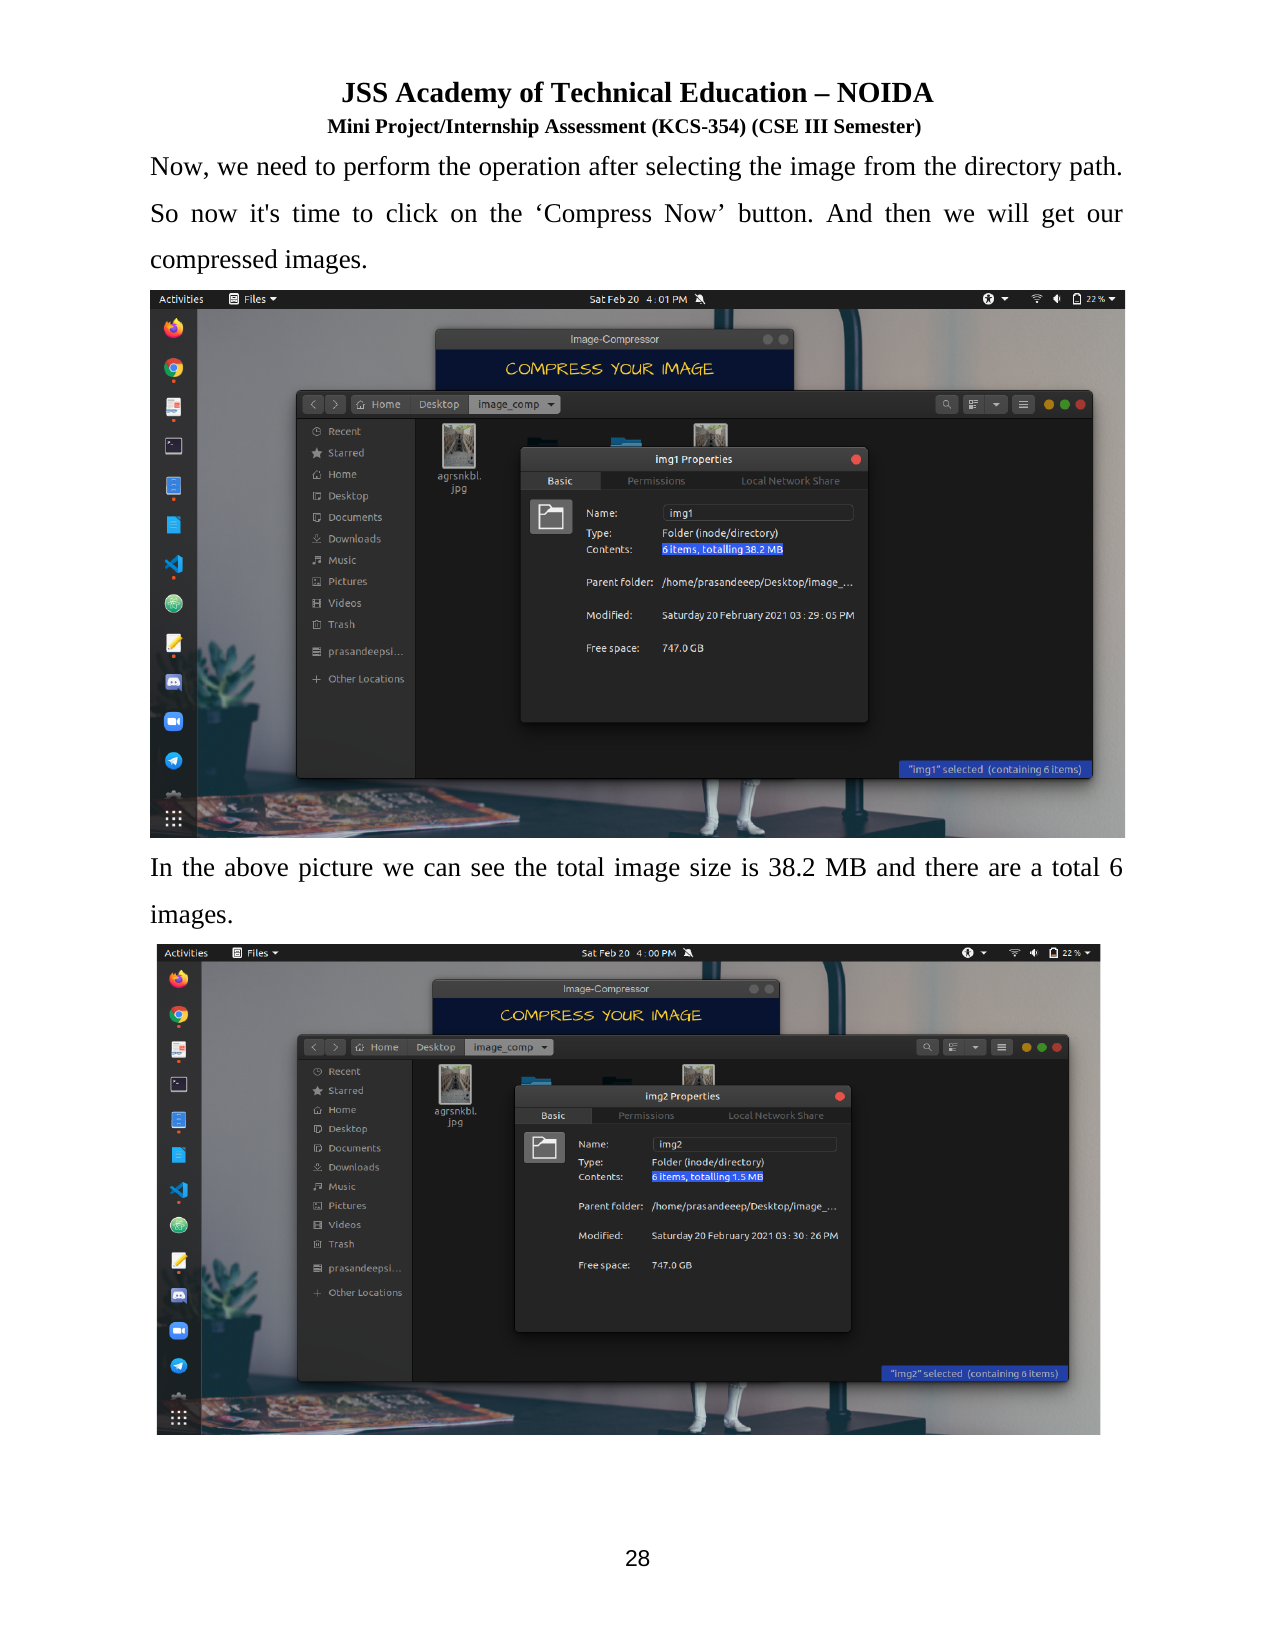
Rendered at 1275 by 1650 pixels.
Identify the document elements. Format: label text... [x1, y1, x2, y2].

text In the above picture we can see the total image size is 38.2 MB and there are a total 6 images. [150, 851, 1125, 929]
picture [150, 290, 1125, 838]
picture [156, 944, 1101, 1435]
text Now, we need to perform the operation after selecting the image from the directory path. So now it's time to click on the ‘Compress Now’ button. And then we will get our compressed images. [150, 150, 1125, 274]
